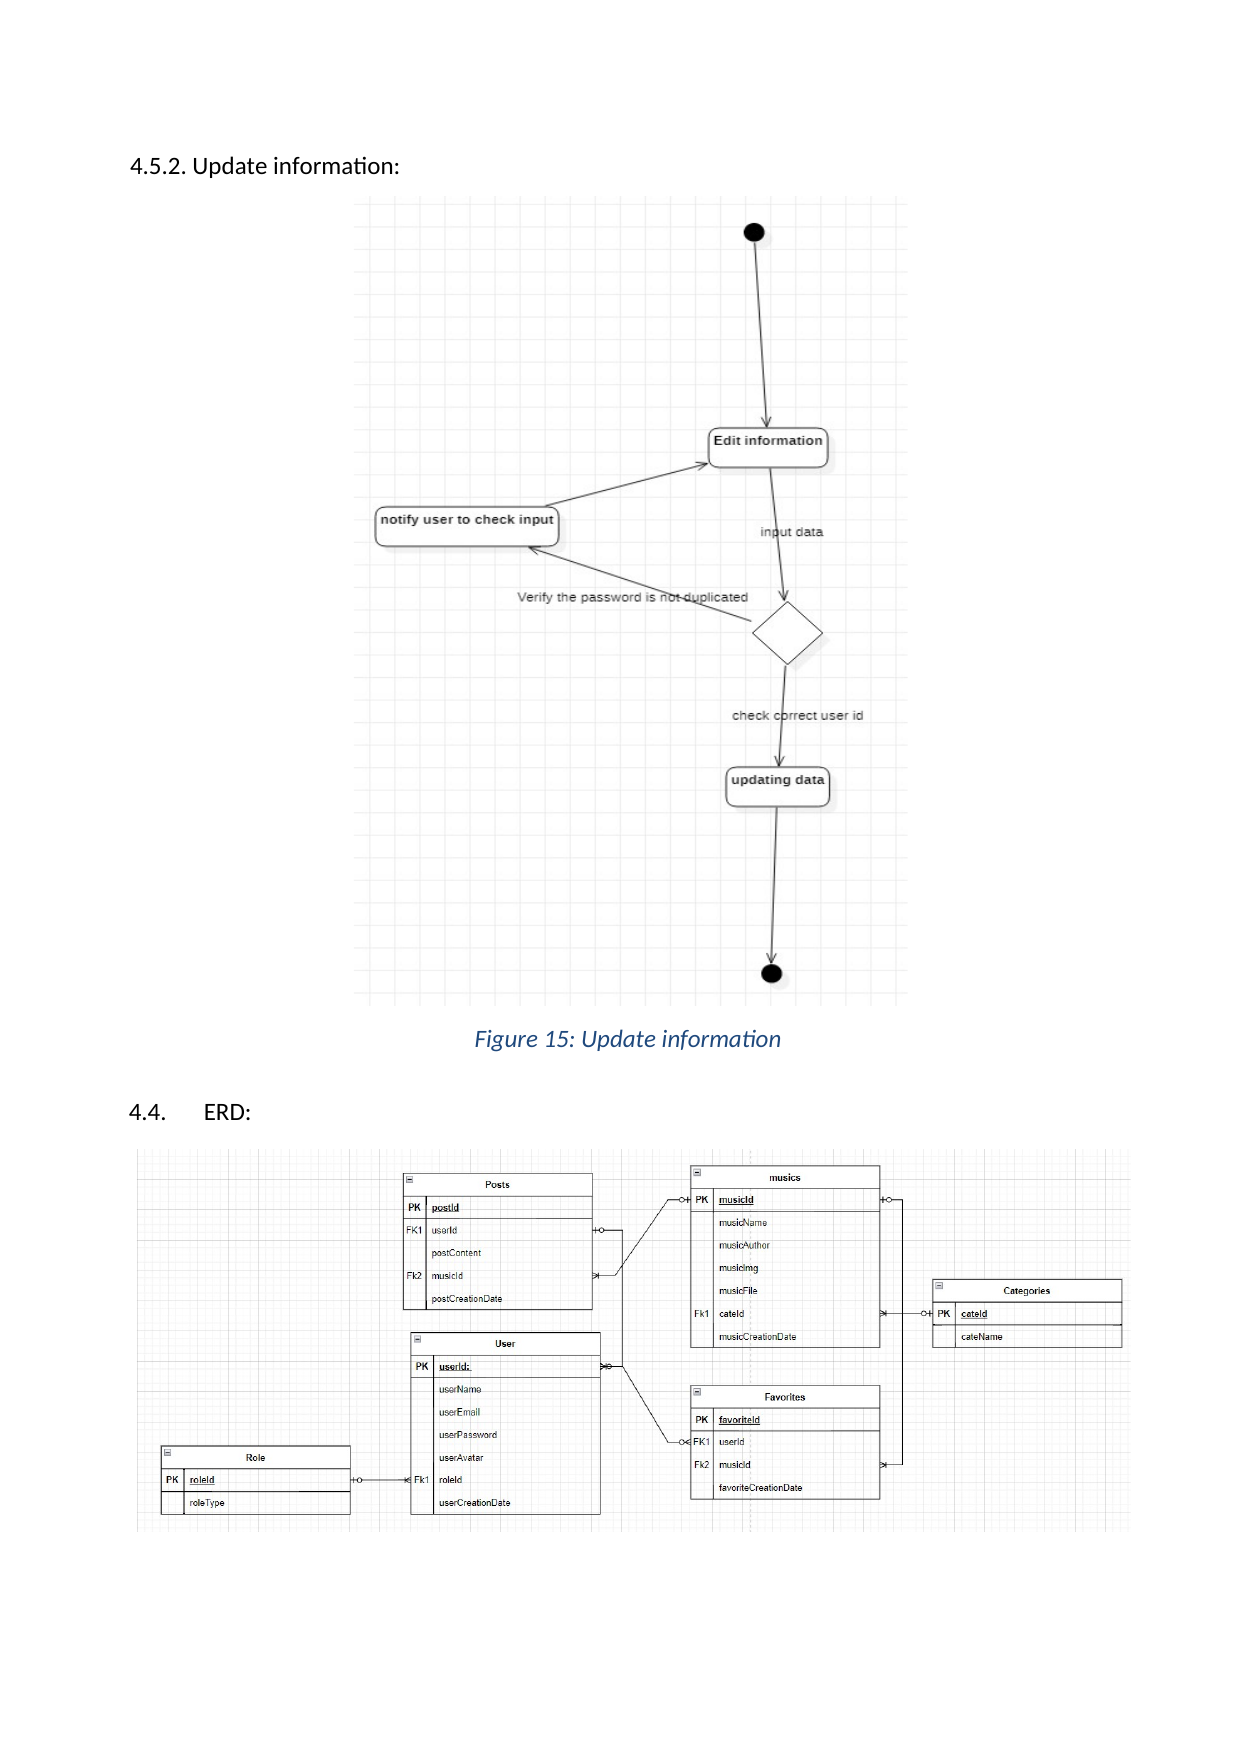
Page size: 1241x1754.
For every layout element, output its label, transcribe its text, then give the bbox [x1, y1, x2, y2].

subtitle 4.4. ERD: [56, 1097, 1195, 1127]
picture [353, 196, 908, 1006]
subtitle 4.5.2. Update information: [130, 150, 1125, 181]
picture [136, 1149, 1131, 1532]
subtitle Figure 15: Update information [61, 1023, 1195, 1054]
